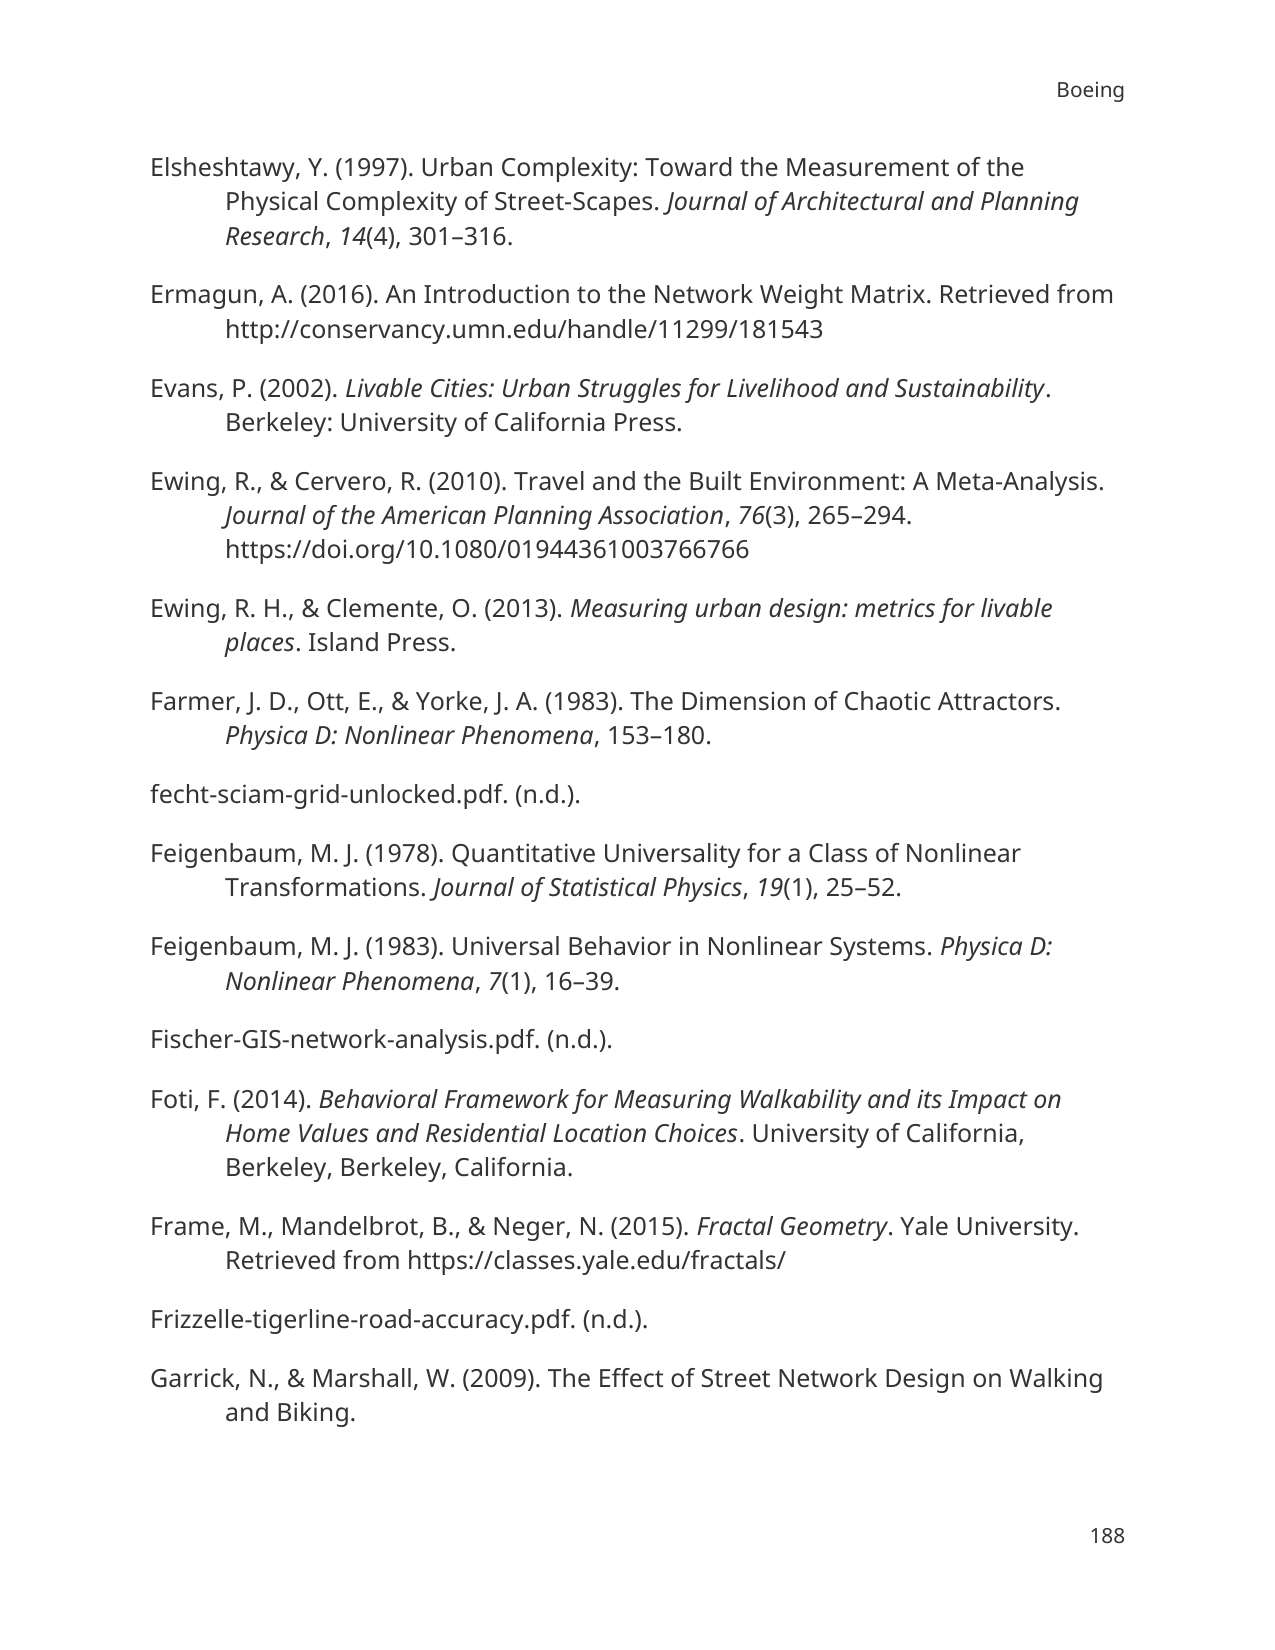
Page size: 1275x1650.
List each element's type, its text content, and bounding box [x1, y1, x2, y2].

text Evans, P. (2002). Livable Cities: Urban Struggles for Livelihood and Sustainability. Berkeley: University of California Press. [150, 370, 1125, 438]
text Farmer, J. D., Ott, E., & Yorke, J. A. (1983). The Dimension of Chaotic Attractors. Physica D: Nonlinear Phenomena, 153–180. [150, 684, 1125, 752]
text Frame, M., Mandelbrot, B., & Neger, N. (2015). Fractal Geometry. Yale University. Retrieved from https://classes.yale.edu/fractals/ [150, 1208, 1125, 1277]
text Ewing, R. H., & Clemente, O. (2013). Measuring urban design: metrics for livable places. Island Press. [150, 591, 1125, 659]
text Ermagun, A. (2016). An Introduction to the Network Weight Matrix. Retrieved from http://conservancy.umn.edu/handle/11299/181543 [150, 277, 1125, 345]
text Fischer-GIS-network-analysis.pdf. (n.d.). [150, 1022, 1125, 1056]
text Feigenbaum, M. J. (1983). Universal Behavior in Nonlinear Systems. Physica D: Nonlinear Phenomena, 7(1), 16–39. [150, 929, 1125, 997]
text Elsheshtawy, Y. (1997). Urban Complexity: Toward the Measurement of the Physical Complexity of Street-Scapes. Journal of Architectural and Planning Research, 14(4), 301–316. [150, 150, 1125, 252]
text Feigenbaum, M. J. (1978). Quantitative Universality for a Class of Nonlinear Transformations. Journal of Statistical Physics, 19(1), 25–52. [150, 836, 1125, 904]
text fecht-sciam-grid-unlocked.pdf. (n.d.). [150, 777, 1125, 811]
text Foti, F. (2014). Behavioral Framework for Measuring Walkability and its Impact on Home Values and Residential Location Choices. University of California, Berkeley, Berkeley, California. [150, 1081, 1125, 1183]
text Ewing, R., & Cervero, R. (2010). Travel and the Built Environment: A Meta-Analysis. Journal of the American Planning Association, 76(3), 265–294. https://doi.org/10.1080/01944361003766766 [150, 463, 1125, 566]
text Frizzelle-tigerline-road-accuracy.pdf. (n.d.). [150, 1302, 1125, 1336]
text Garrick, N., & Marshall, W. (2009). The Effect of Street Network Design on Walking and Biking. [150, 1361, 1125, 1429]
